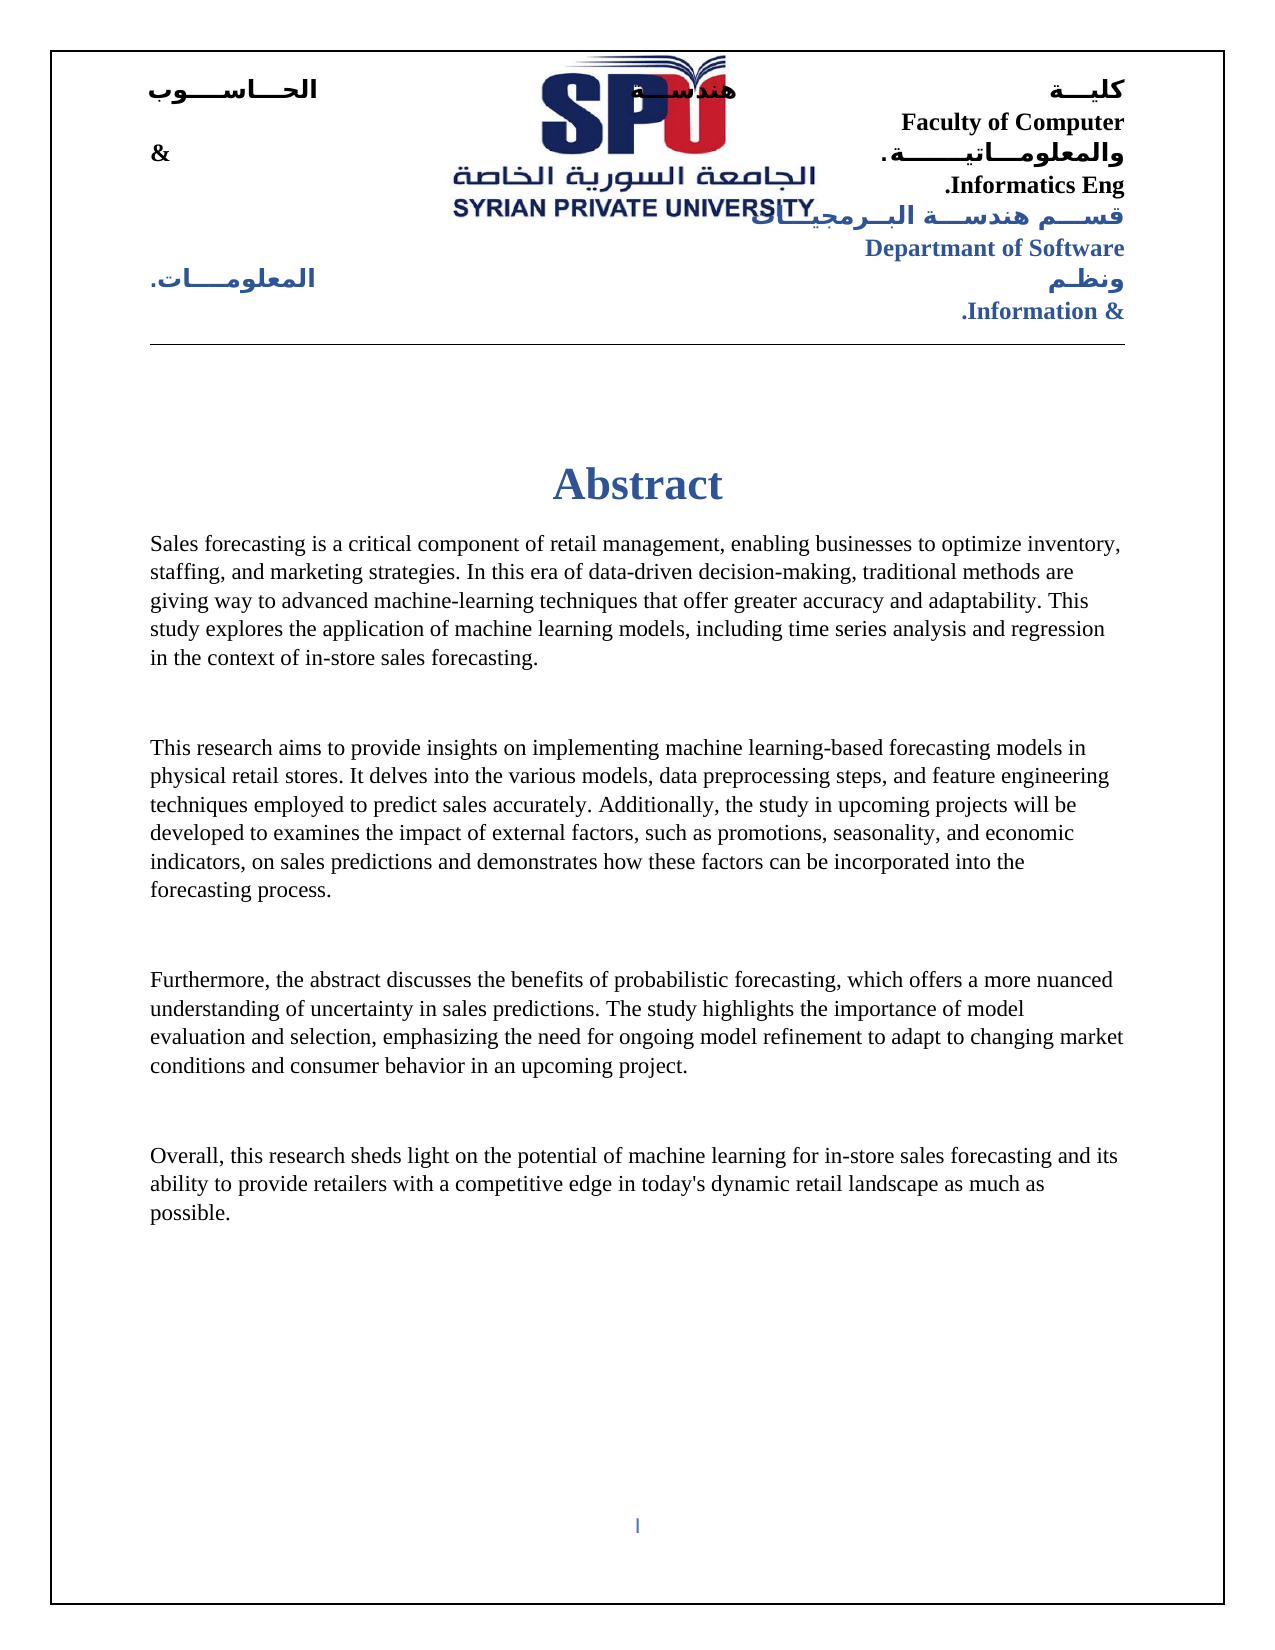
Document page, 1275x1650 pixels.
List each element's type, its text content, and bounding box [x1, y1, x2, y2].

text This research aims to provide insights on implementing machine learning-based forecasting models in physical retail stores. It delves into the various models, data preprocessing steps, and feature engineering techniques employed to predict sales accurately. Additionally, the study in upcoming projects will be developed to examines the impact of external factors, such as promotions, seasonality, and economic indicators, on sales predictions and demonstrates how these factors can be incorporated into the forecasting process. [150, 734, 1125, 902]
text Sales forecasting is a critical component of retail management, enabling businesses to optimize inventory, staffing, and marketing strategies. In this era of data-driven decision-making, traditional methods are giving way to advanced machine-learning techniques that offer greater accuracy and adaptability. This study explores the application of machine learning models, including time series analysis and regression in the context of in-store sales forecasting. [150, 530, 1125, 670]
picture [446, 52, 820, 221]
text Furthermore, the abstract discusses the benefits of probabilistic forecasting, which offers a more nuanced understanding of uncertainty in sales predictions. The study highlights the importance of model evaluation and selection, emphasizing the need for ongoing model refinement to adapt to changing market conditions and consumer behavior in an upcoming project. [150, 966, 1125, 1078]
text Abstract [150, 456, 1125, 509]
text Overall, this research sheds light on the potential of machine learning for in-store sales forecasting and its ability to provide retailers with a competitive edge in today's dynamic retail landscape as much as possible. [150, 1142, 1125, 1225]
